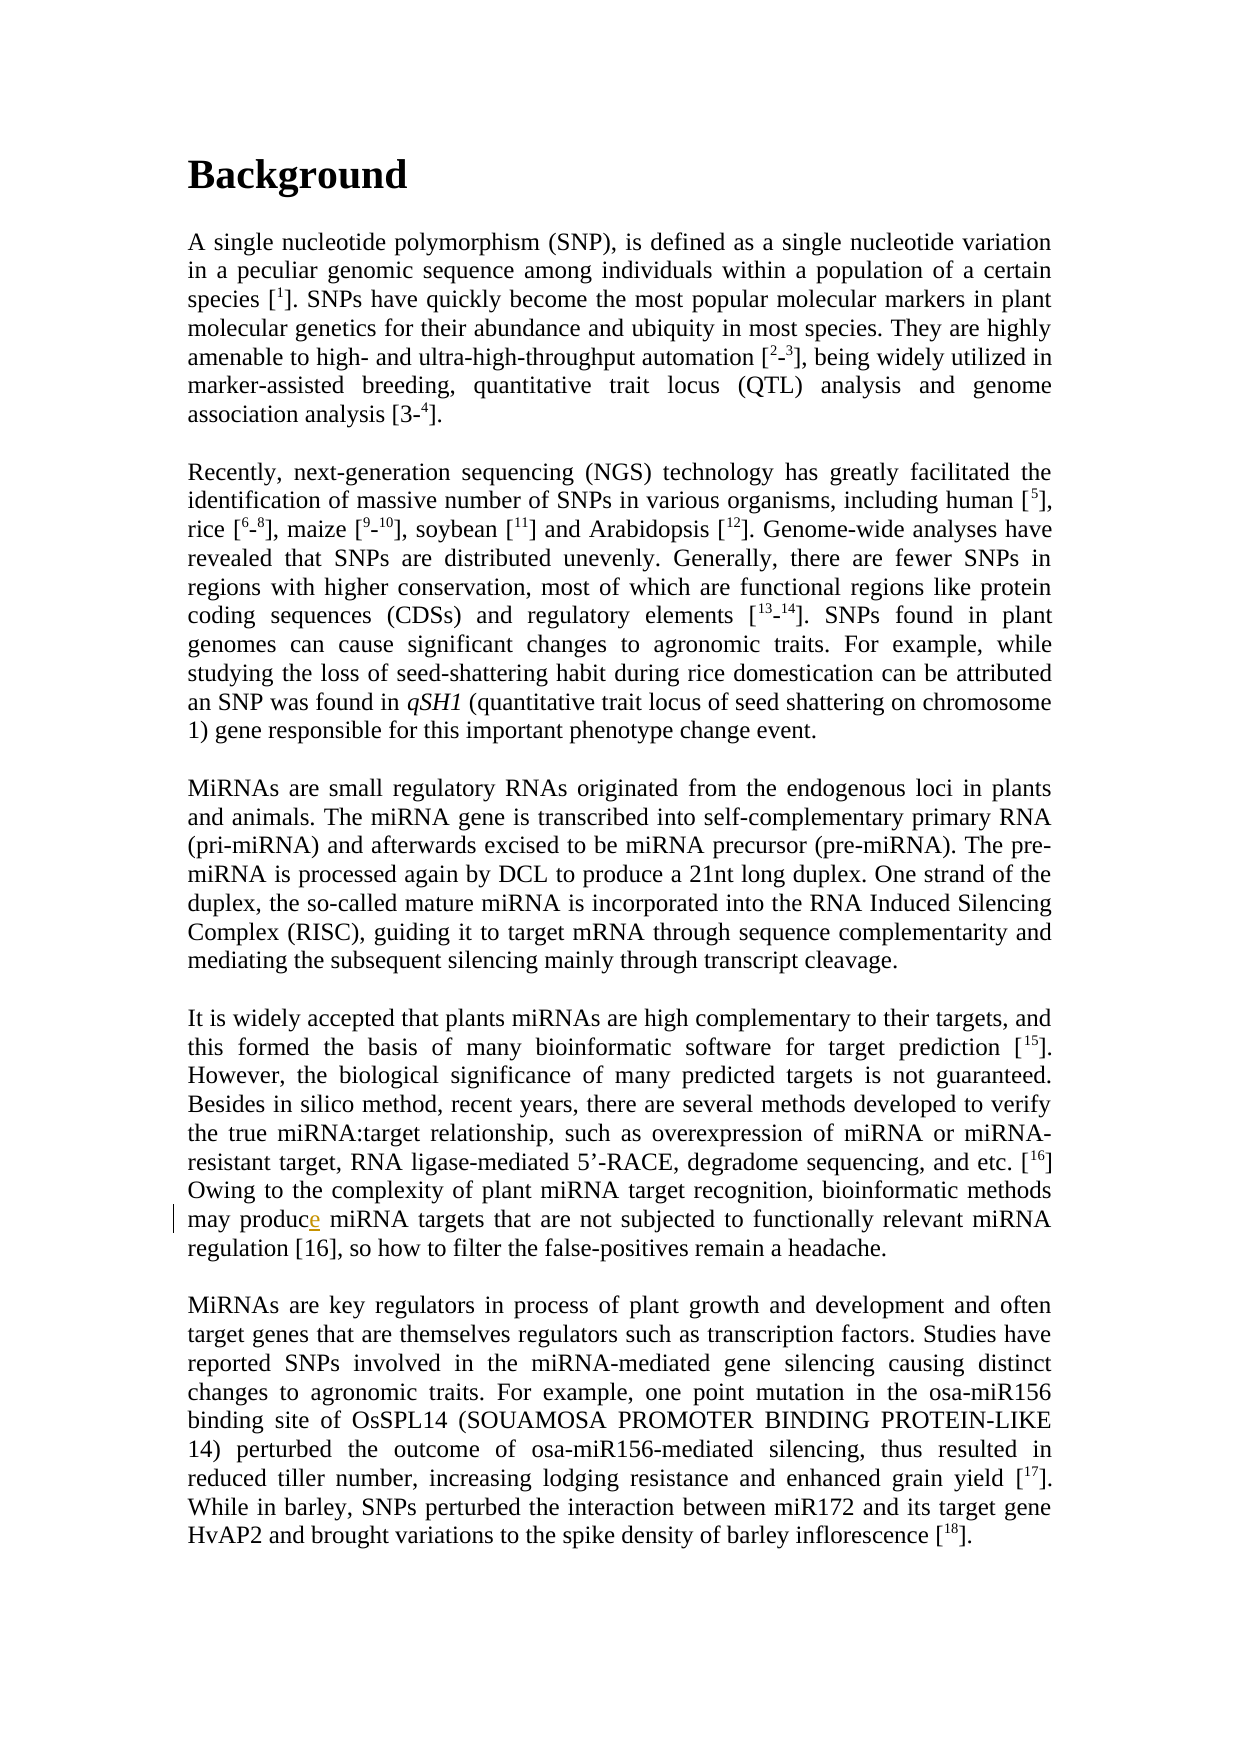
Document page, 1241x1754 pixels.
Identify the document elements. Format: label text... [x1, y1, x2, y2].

text Background [187, 150, 1053, 198]
text A single nucleotide polymorphism (SNP), is defined as a single nucleotide variation in a peculiar genomic sequence among individuals within a population of a certain species []. SNPs have quickly become the most popular molecular markers in plant molecular genetics for their abundance and ubiquity in most species. They are highly amenable to high- and ultra-high-throughput automation [-], being widely utilized in marker-assisted breeding, quantitative trait locus (QTL) analysis and genome association analysis [3-]. [187, 227, 1053, 428]
text MiRNAs are key regulators in process of plant growth and development and often target genes that are themselves regulators such as transcription factors. Studies have reported SNPs involved in the miRNA-mediated gene silencing causing distinct changes to agronomic traits. For example, one point mutation in the osa-miR156 binding site of OsSPL14 (SOUAMOSA PROMOTER BINDING PROTEIN-LIKE 14) perturbed the outcome of osa-miR156-mediated silencing, thus resulted in reduced tiller number, increasing lodging resistance and enhanced grain yield []. While in barley, SNPs perturbed the interaction between miR172 and its target gene HvAP2 and brought variations to the spike density of barley inflorescence []. [187, 1290, 1053, 1549]
text It is widely accepted that plants miRNAs are high complementary to their targets, and this formed the basis of many bioinformatic software for target prediction []. However, the biological significance of many predicted targets is not guaranteed. Besides in silico method, recent years, there are several methods developed to verify the true miRNA:target relationship, such as overexpression of miRNA or miRNA-resistant target, RNA ligase-mediated 5’-RACE, degradome sequencing, and etc. [] Owing to the complexity of plant miRNA target recognition, bioinformatic methods may produc miRNA targets that are not subjected to functionally relevant miRNA regulation [16], so how to filter the false-positives remain a headache. [187, 1003, 1053, 1262]
text MiRNAs are small regulatory RNAs originated from the endogenous loci in plants and animals. The miRNA gene is transcribed into self-complementary primary RNA (pri-miRNA) and afterwards excised to be miRNA precursor (pre-miRNA). The pre-miRNA is processed again by DCL to produce a 21nt long duplex. One strand of the duplex, the so-called mature miRNA is incorporated into the RNA Induced Silencing Complex (RISC), guiding it to target mRNA through sequence complementarity and mediating the subsequent silencing mainly through transcript cleavage. [187, 773, 1053, 974]
text Recently, next-generation sequencing (NGS) technology has greatly facilitated the identification of massive number of SNPs in various organisms, including human [], rice [-], maize [-], soybean [] and Arabidopsis []. Genome-wide analyses have revealed that SNPs are distributed unevenly. Generally, there are fewer SNPs in regions with higher conservation, most of which are functional regions like protein coding sequences (CDSs) and regulatory elements [-]. SNPs found in plant genomes can cause significant changes to agronomic traits. For example, while studying the loss of seed-shattering habit during rice domestication can be attributed an SNP was found in qSH1 (quantitative trait locus of seed shattering on chromosome 1) gene responsible for this important phenotype change event. [187, 457, 1053, 744]
